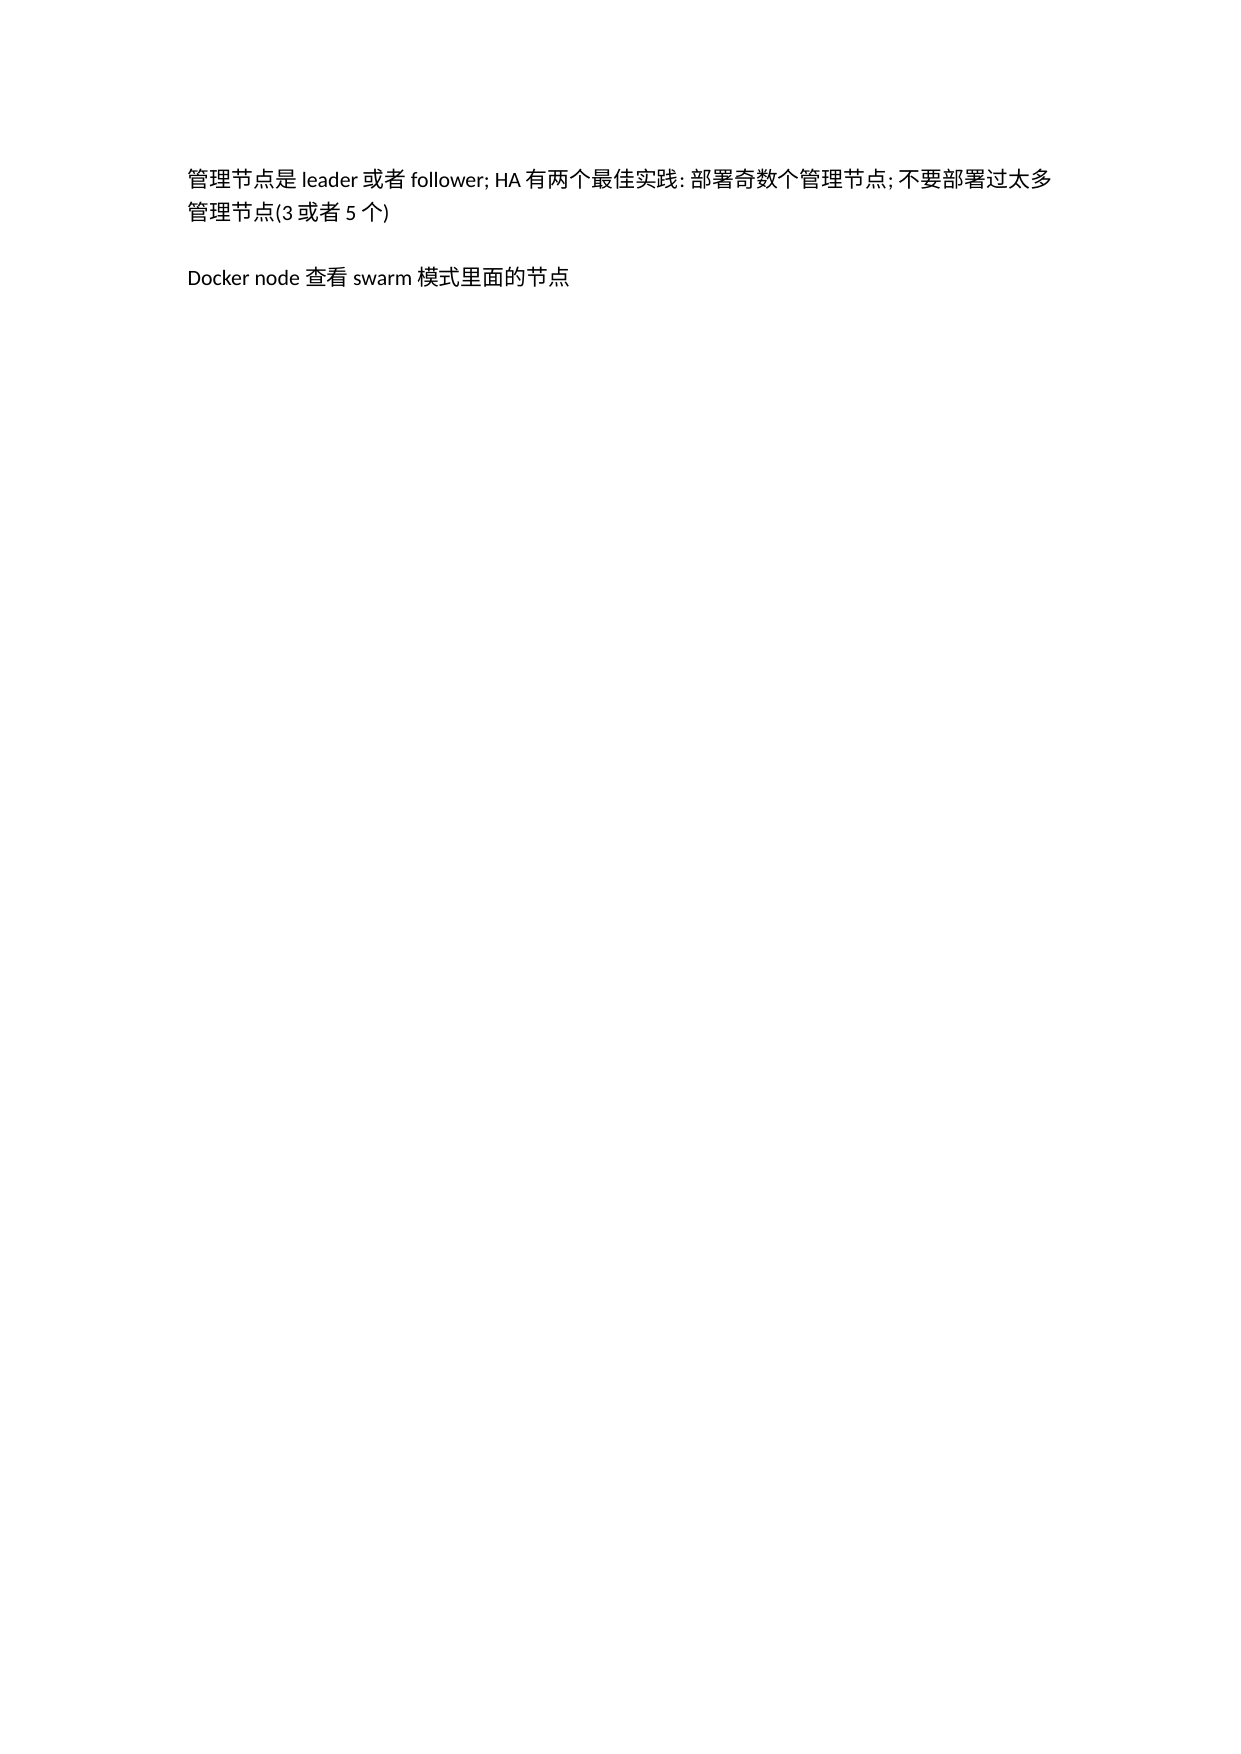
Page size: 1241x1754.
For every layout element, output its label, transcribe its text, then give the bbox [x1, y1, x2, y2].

text Docker node 查看swarm模式里面的节点 [187, 259, 1053, 292]
text 管理节点是leader或者follower; HA有两个最佳实践: 部署奇数个管理节点; 不要部署过太多管理节点(3或者5个) [187, 162, 1053, 227]
